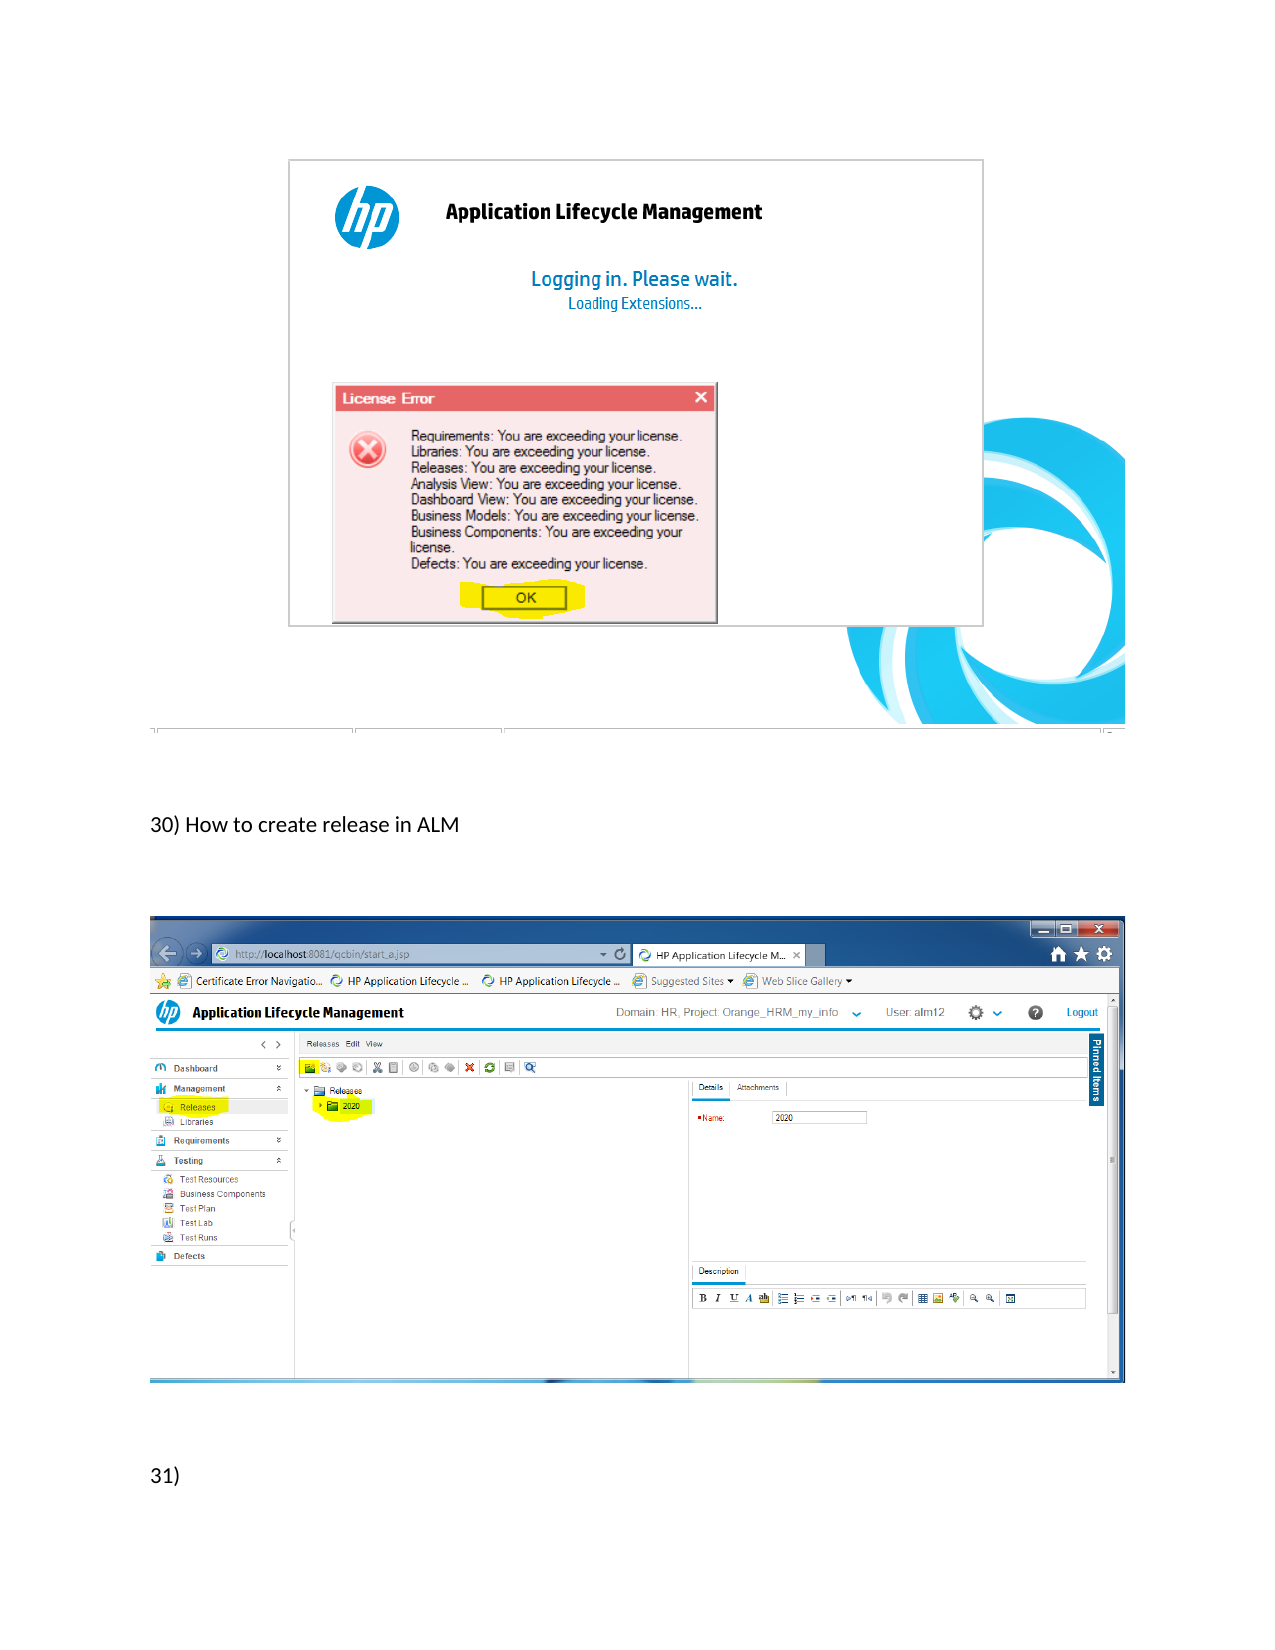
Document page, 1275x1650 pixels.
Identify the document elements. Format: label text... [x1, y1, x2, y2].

picture [150, 916, 1125, 1383]
text 30) How to create release in ALM [150, 810, 1125, 838]
picture [150, 150, 1125, 733]
text 31) [150, 1461, 1125, 1489]
